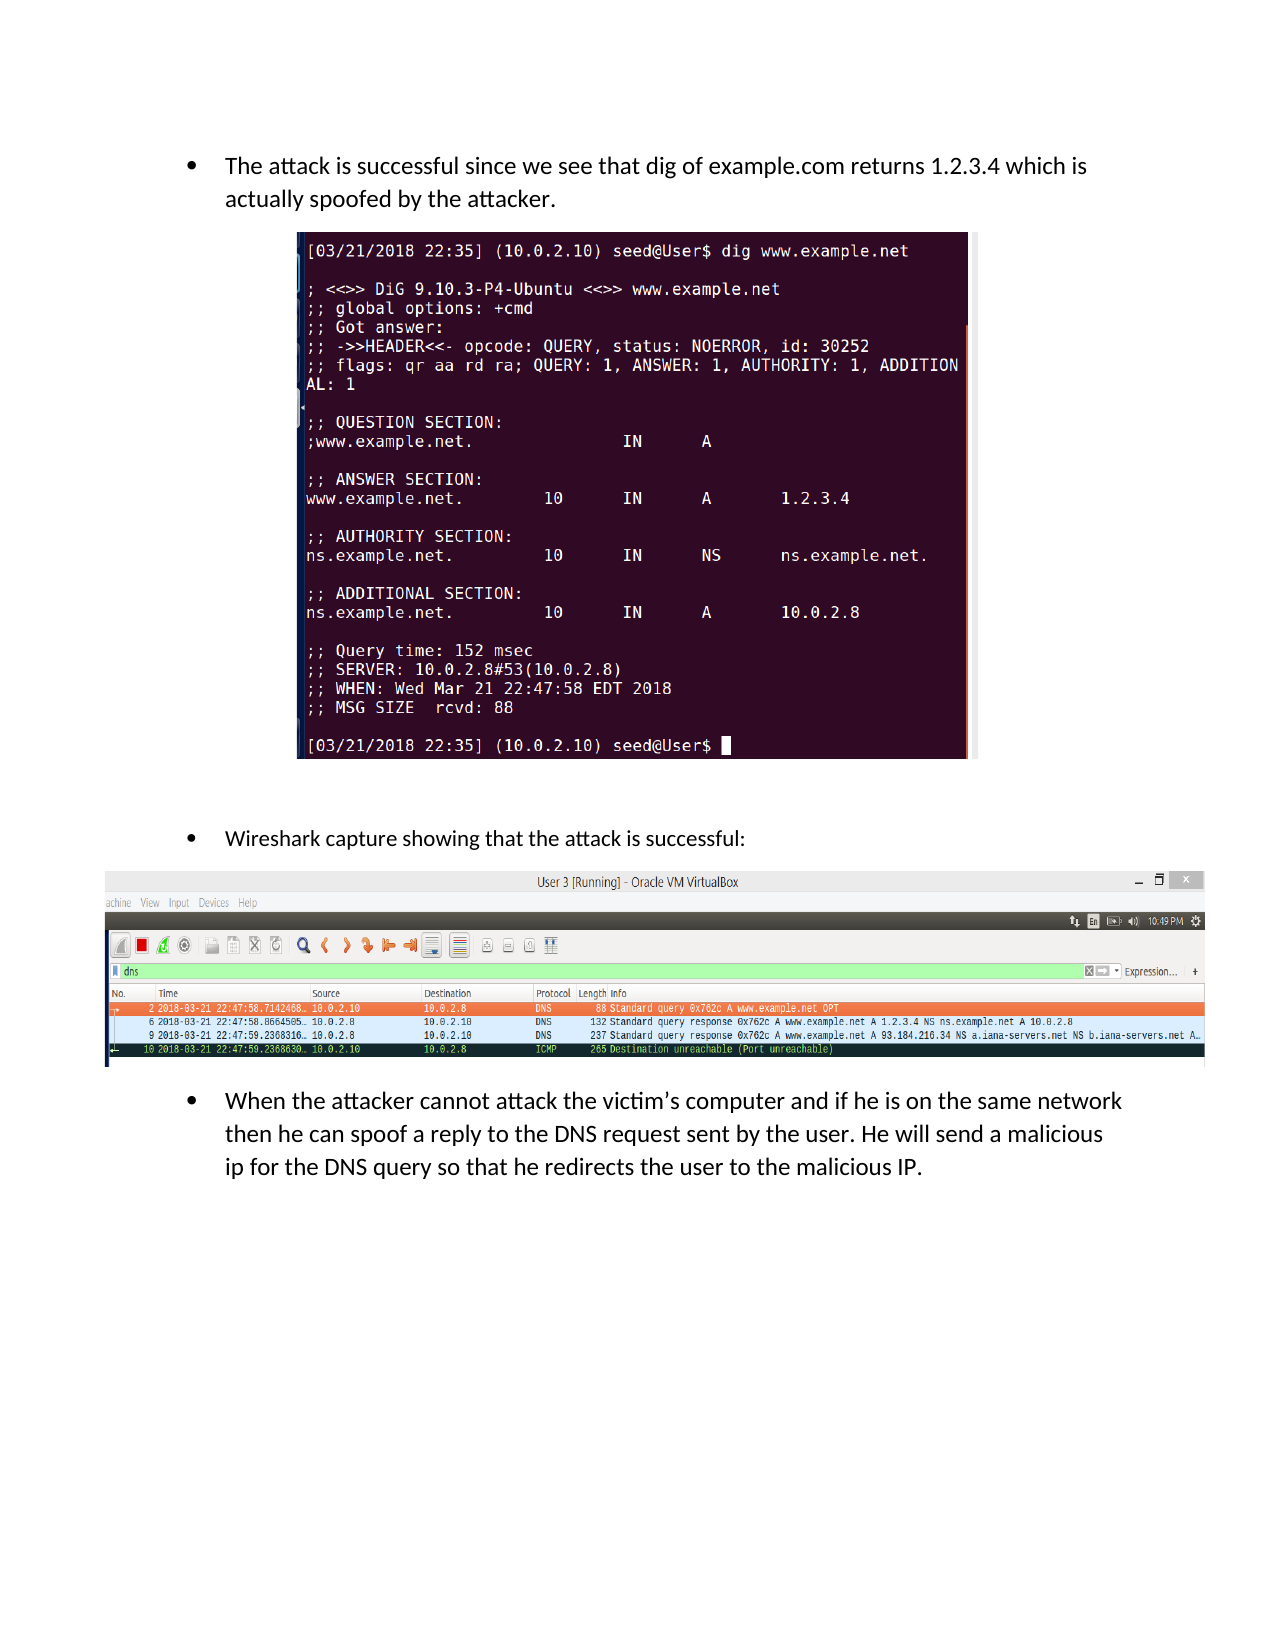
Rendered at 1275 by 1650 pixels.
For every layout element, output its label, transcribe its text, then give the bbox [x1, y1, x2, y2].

list Wireshark capture showing that the attack is successful: [187, 824, 1125, 852]
picture [296, 232, 979, 759]
list The attack is successful since we see that dig of example.com returns 1.2.3.4 which is actually spoofed by the attacker. [187, 150, 1125, 213]
picture [104, 871, 1205, 1067]
list When the attacker cannot attack the victim’s computer and if he is on the same network then he can spoof a reply to the DNS request sent by the user. He will send a malicious ip for the DNS query so that he redirects the user to the malicious IP. [187, 1085, 1125, 1181]
